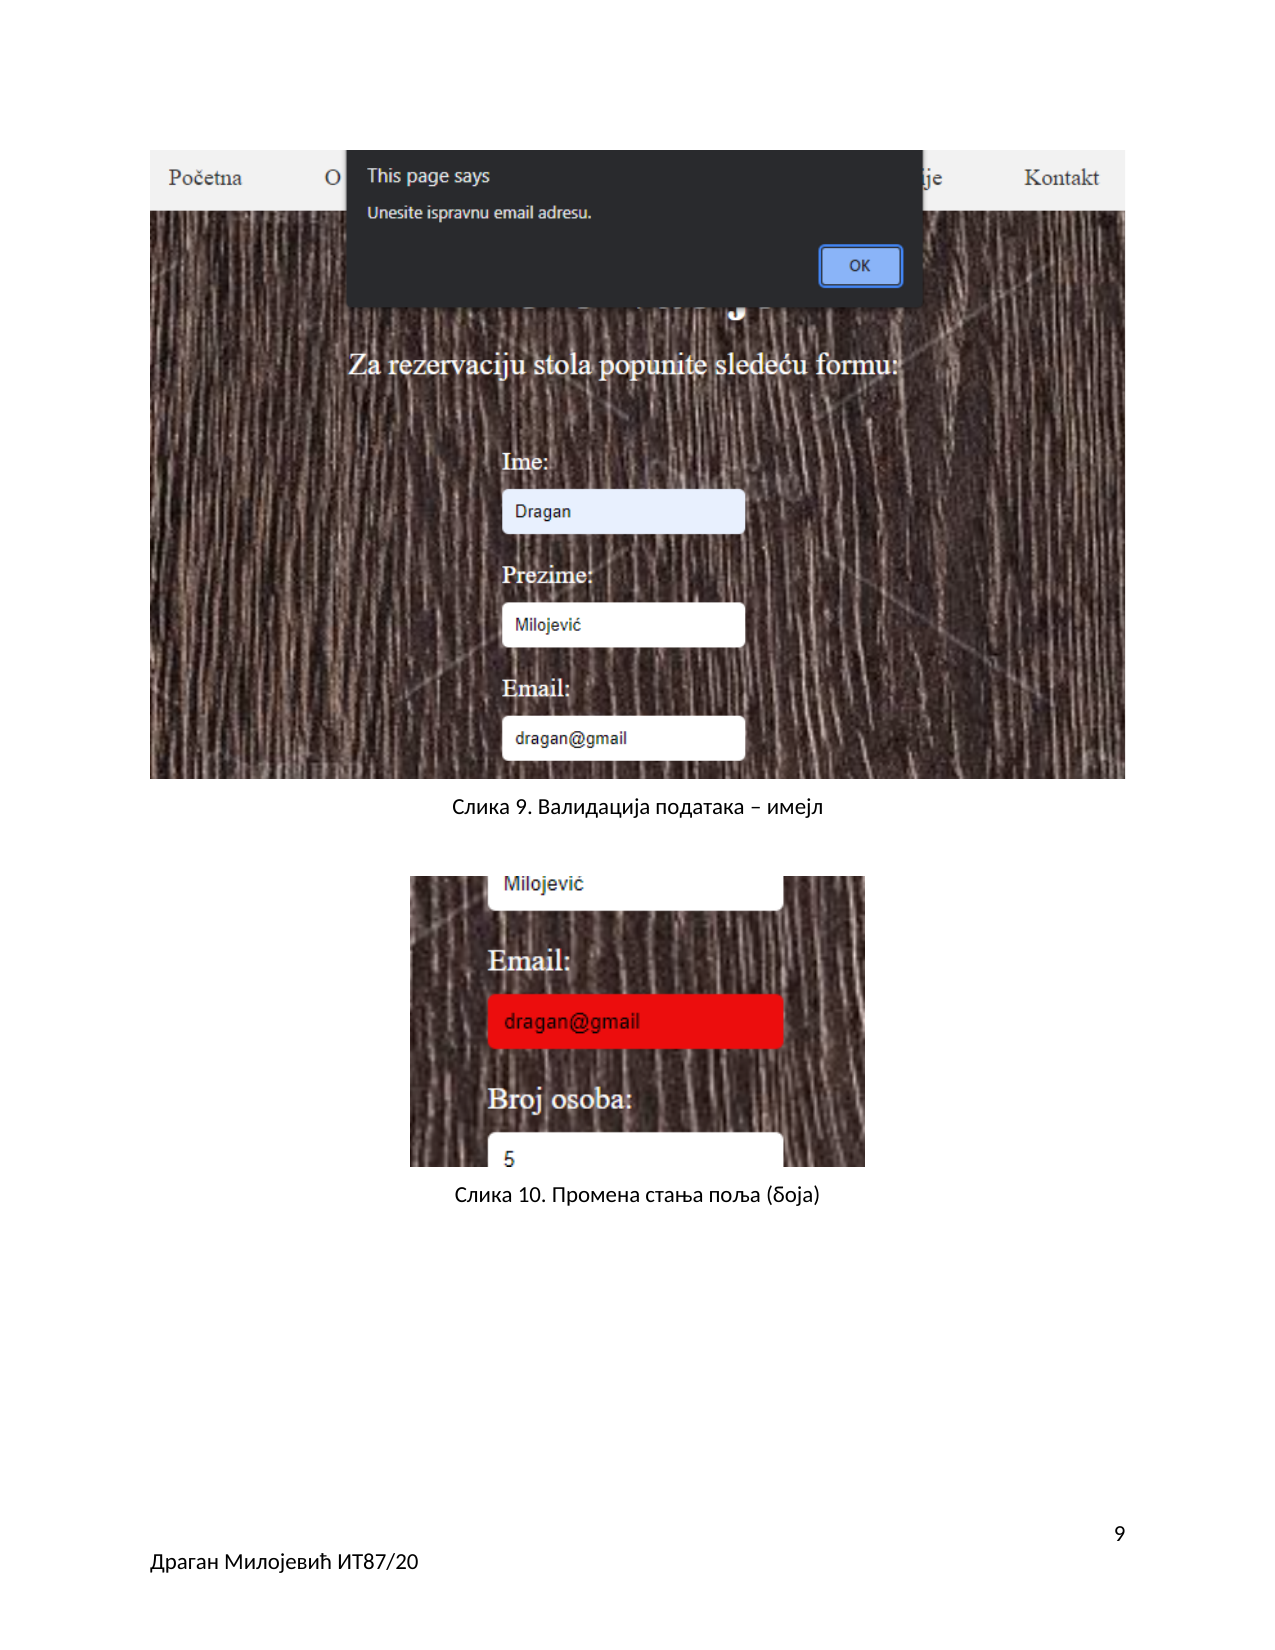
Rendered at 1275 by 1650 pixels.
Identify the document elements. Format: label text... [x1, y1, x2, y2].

picture [150, 150, 1125, 779]
text Слика 9. Валидација података – имејл [150, 792, 1125, 820]
text Слика 10. Промена стања поља (боја) [150, 1181, 1125, 1209]
picture [410, 876, 865, 1167]
